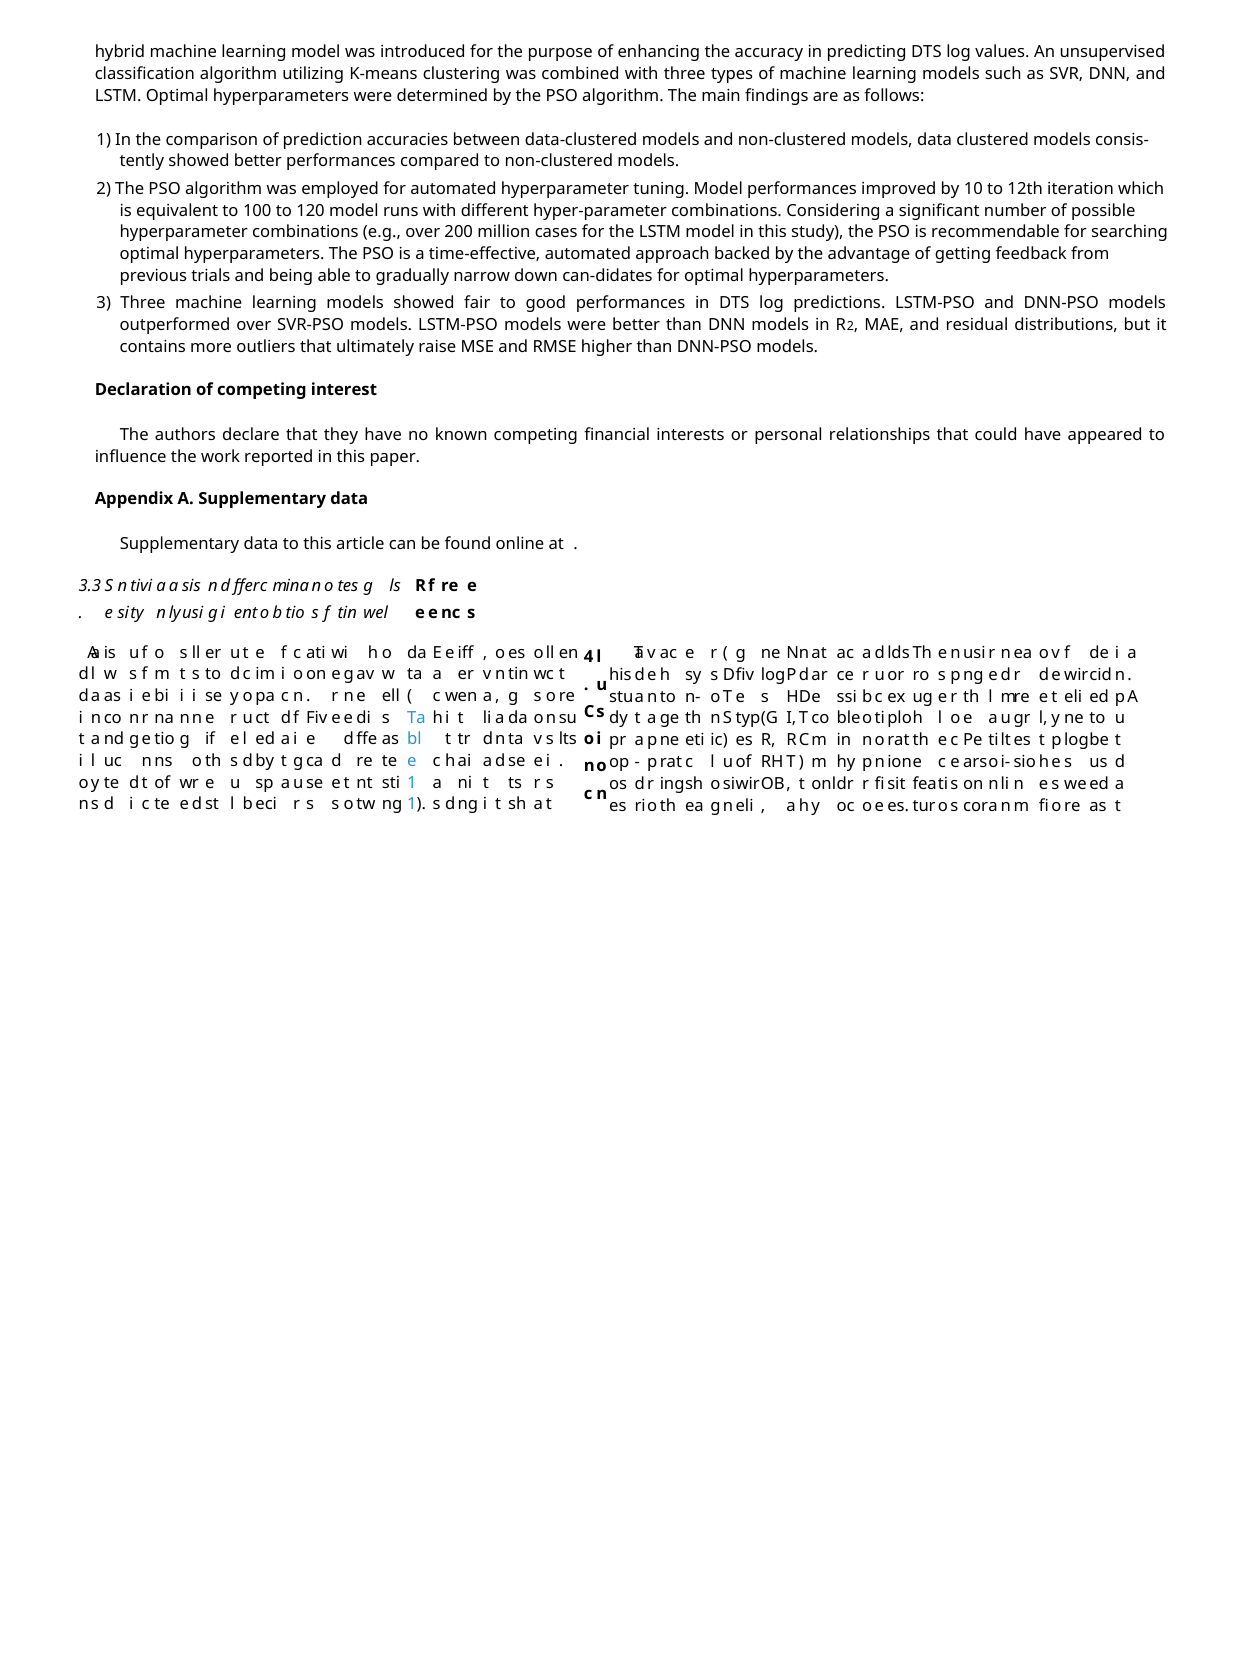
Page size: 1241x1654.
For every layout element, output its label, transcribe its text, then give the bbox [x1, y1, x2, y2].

text 2) The PSO algorithm was employed for automated hyperparameter tuning. Model performances improved by 10 to 12th iteration which is equivalent to 100 to 120 model runs with different hyper-parameter combinations. Considering a significant number of possible hyperparameter combinations (e.g., over 200 million cases for the LSTM model in this study), the PSO is recommendable for searching optimal hyperparameters. The PSO is a time-effective, automated approach backed by the advantage of getting feedback from previous trials and being able to gradually narrow down can-didates for optimal hyperparameters. [96, 177, 1169, 286]
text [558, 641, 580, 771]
text The authors declare that they have no known competing financial interests or personal relationships that could have appeared to influence the work reported in this paper. [94, 423, 1167, 466]
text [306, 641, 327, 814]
text 3) Three machine learning models showed fair to good performances in DTS log predictions. LSTM-PSO and DNN-PSO models outperformed over SVR-PSO models. LSTM-PSO models were better than DNN models in R2, MAE, and residual distributions, but it contains more outliers that ultimately raise MSE and RMSE higher than DNN-PSO models. [96, 291, 1167, 357]
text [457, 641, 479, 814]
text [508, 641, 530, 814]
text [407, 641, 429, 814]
text This study proposes a data-driven approach to generating the syn-thetic shear sonic log (DTS) using five types of wireline logs (GR, RHOB, NPHI, RT, and DTC) that are commonly accessible in hydrocarbon production fields or exploration sites. Through the feature selection process using the Pearson correlation and multi-linear regression model, the five types of wireline logs were decided to be used as input data. A [609, 641, 1140, 816]
text Appendix A. Supplementary data [94, 483, 1169, 510]
text 4. Conclusion [584, 641, 609, 804]
text Declaration of competing interest [94, 374, 1169, 401]
text 3.3. Sensitivity analysis using different combinations of testing wells References [78, 570, 479, 624]
text hybrid machine learning model was introduced for the purpose of enhancing the accuracy in predicting DTS log values. An unsupervised classification algorithm utilizing K-means clustering was combined with three types of machine learning models such as SVR, DNN, and LSTM. Optimal hyperparameters were determined by the PSO algorithm. The main findings are as follows: [94, 40, 1167, 106]
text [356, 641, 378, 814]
text 1) In the comparison of prediction accuracies between data-clustered models and non-clustered models, data clustered models consis-tently showed better performances compared to non-clustered models. [96, 127, 1169, 171]
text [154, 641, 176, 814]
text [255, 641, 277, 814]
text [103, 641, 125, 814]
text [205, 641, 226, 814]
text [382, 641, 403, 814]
text Supplementary data to this article can be found online at . [94, 532, 1169, 554]
